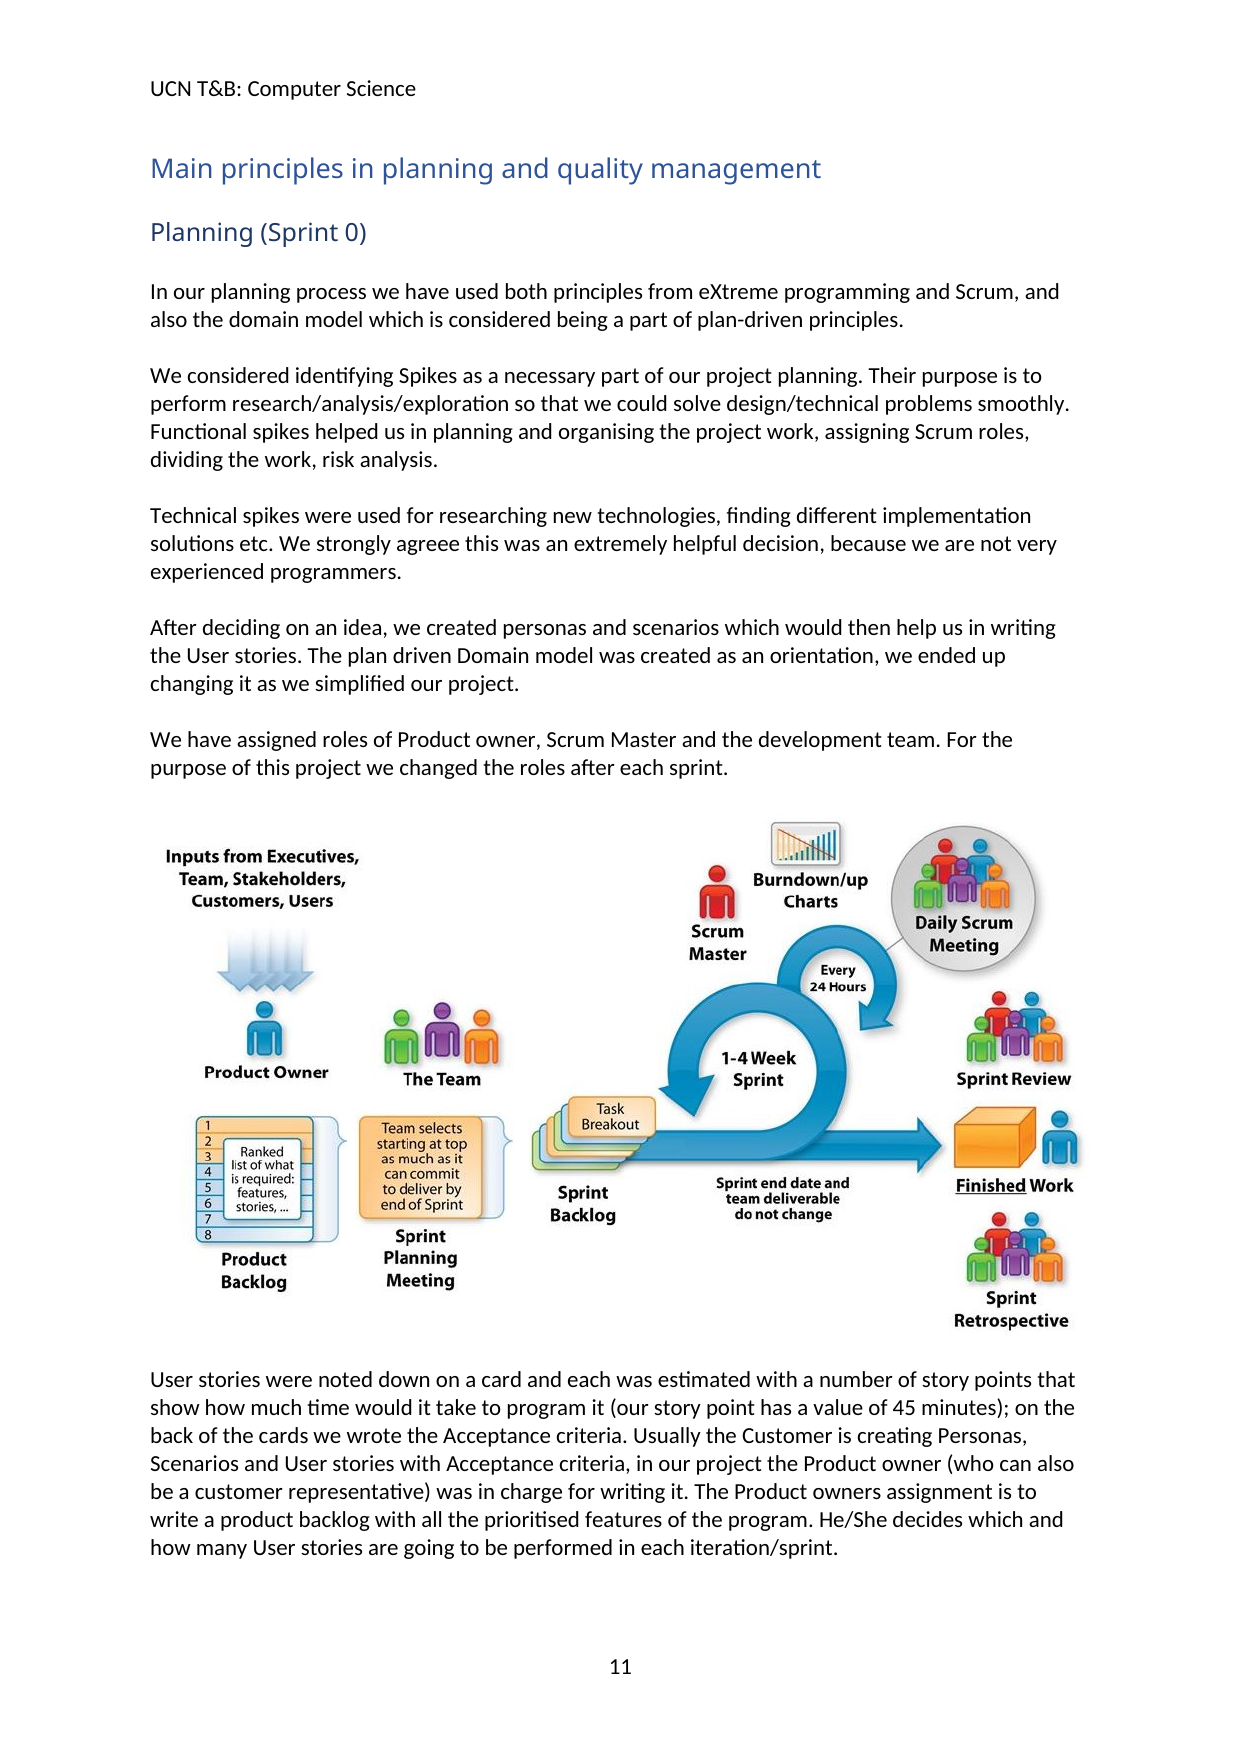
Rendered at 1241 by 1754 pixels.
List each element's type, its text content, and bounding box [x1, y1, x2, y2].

text We considered identifying Spikes as a necessary part of our project planning. Their purpose is to perform research/analysis/exploration so that we could solve design/technical problems smoothly. Functional spikes helped us in planning and organising the project work, assigning Scrum roles, dividing the work, risk analysis. [150, 361, 1090, 473]
text In our planning process we have used both principles from eXtreme programming and Scrum, and also the domain model which is considered being a part of plan-driven principles. [150, 277, 1090, 333]
text After deciding on an idea, we created personas and scenarios which would then help us in writing the User stories. The plan driven Domain model was created as an orientation, we ended up changing it as we simplified our project. [150, 613, 1090, 697]
text We have assigned roles of Product owner, Scrum Master and the development team. For the purpose of this project we changed the roles after each sprint. [150, 725, 1090, 781]
text User stories were noted down on a card and each was estimated with a number of story points that show how much time would it take to program it (our story point has a value of 45 minutes); on the back of the cards we wrote the Acceptance criteria. Usually the Customer is creating Personas, Scenarios and User stories with Acceptance criteria, in our project the Product owner (who can also be a customer representative) was in charge for writing it. The Product owners assignment is to write a product backlog with all the prioritised features of the program. He/She decides which and how many User stories are going to be performed in each iteration/sprint. [150, 1365, 1090, 1561]
subtitle Main principles in planning and quality management [150, 150, 1090, 187]
text Technical spikes were used for researching new technologies, finding different implementation solutions etc. We strongly agreee this was an extremely helpful decision, because we are not very experienced programmers. [150, 501, 1090, 585]
picture [150, 809, 1096, 1337]
subtitle Planning (Sprint 0) [150, 215, 1090, 249]
